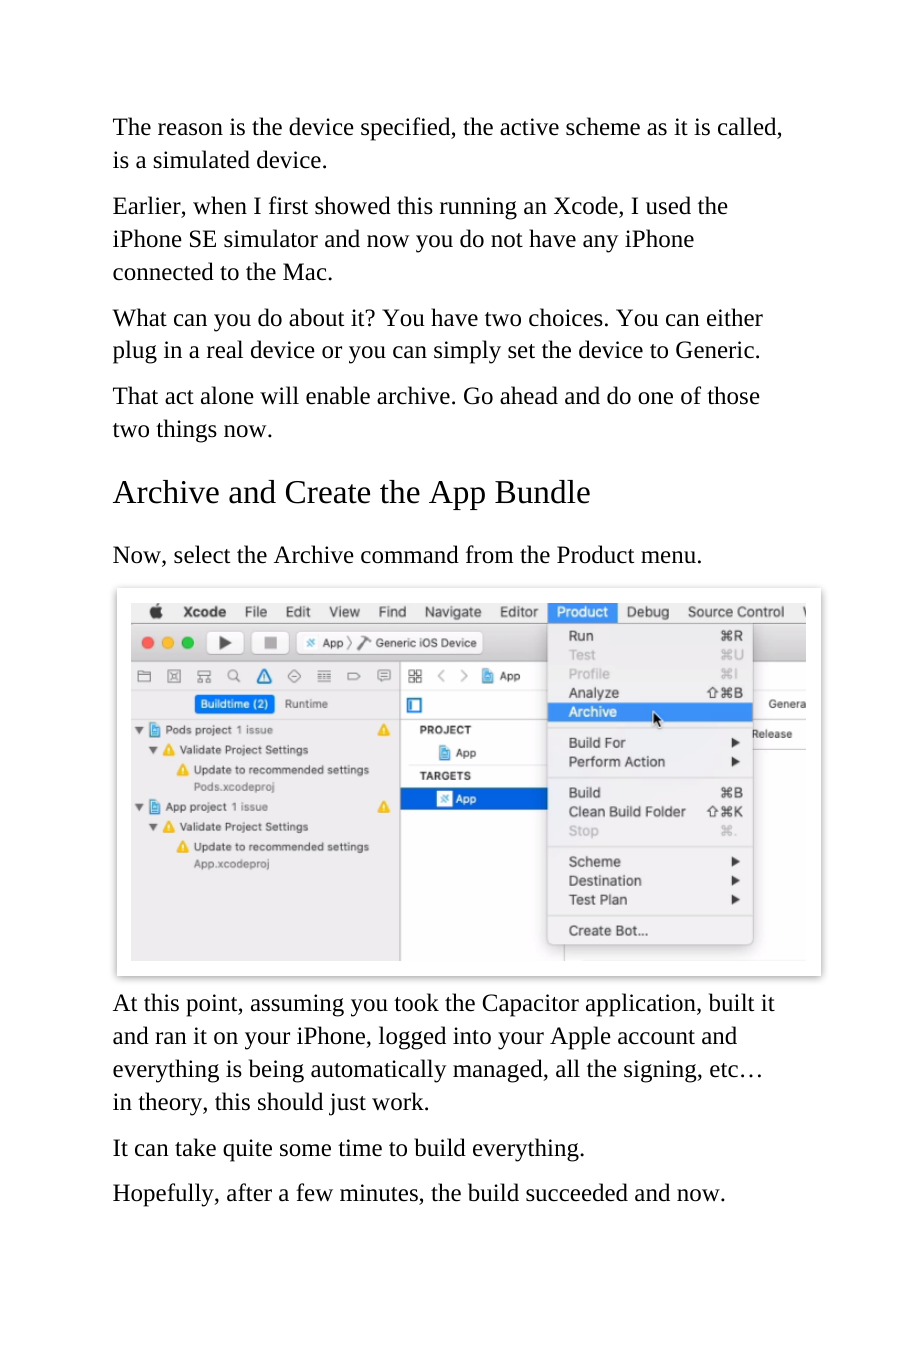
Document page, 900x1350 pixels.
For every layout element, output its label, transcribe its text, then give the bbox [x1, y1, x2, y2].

text That act alone will enable archive. Go ahead and do one of those two things now. [112, 381, 787, 443]
text What can you do about it? You have two choices. You can either plug in a real device or you can simply set the device to Generic. [112, 303, 787, 364]
text Now, select the Archive command from the Product menu. [112, 540, 787, 569]
text Earlier, when I first showed this running an Xcode, I used the iPhone SE simulator and now you do not have any iPhone connected to the Mac. [112, 191, 787, 286]
subtitle Archive and Create the App Bundle [112, 472, 787, 511]
text It can take quite some time to build everything. [112, 1133, 787, 1162]
text The reason is the device specified, the active scheme as it is called, is a simulated device. [112, 112, 787, 174]
text At this point, assuming you took the Capacitor application, built it and ran it on your iPhone, logged into your Apple account and everything is being automatically managed, all the signing, etc… in theory, this should just work. [112, 978, 787, 1116]
text Hopefully, after a few minutes, the build succeeded and now. [112, 1178, 787, 1207]
picture [131, 603, 806, 961]
